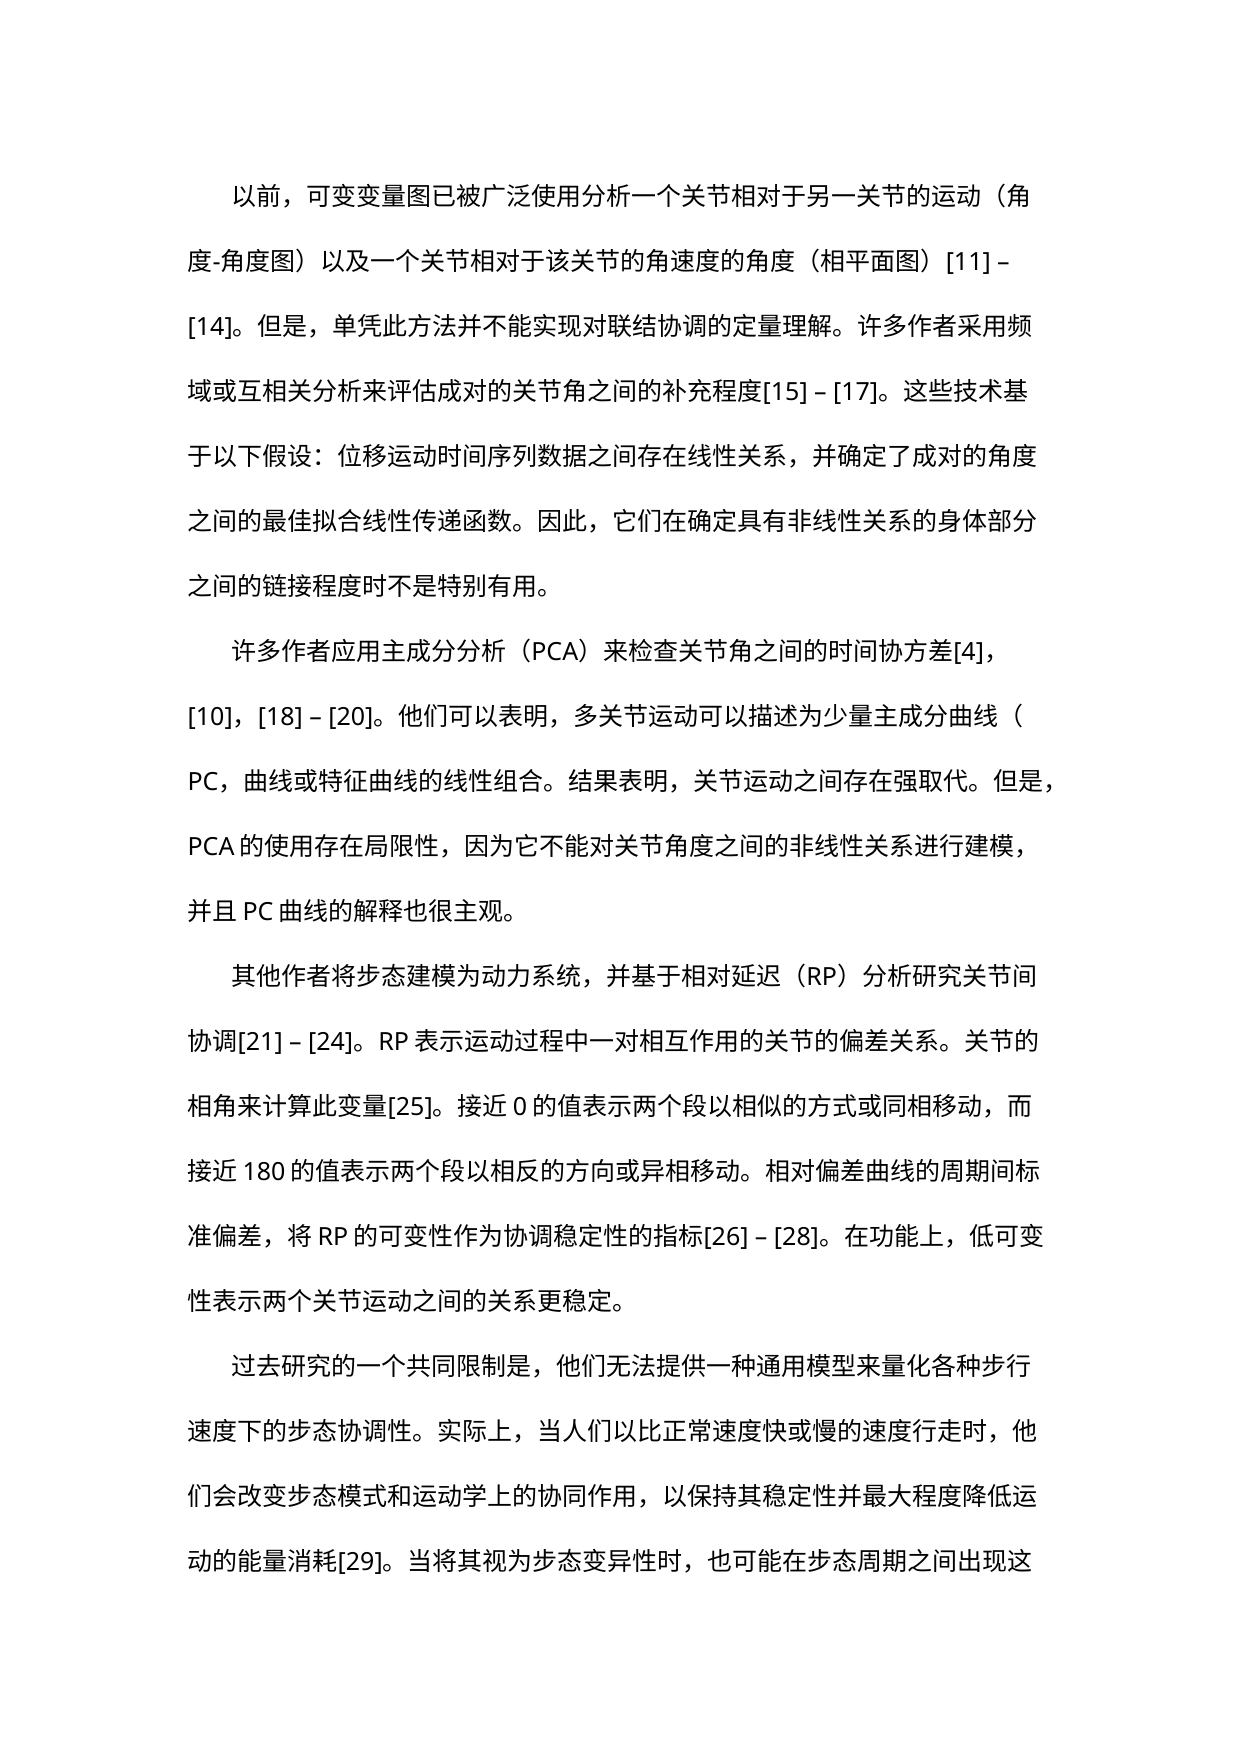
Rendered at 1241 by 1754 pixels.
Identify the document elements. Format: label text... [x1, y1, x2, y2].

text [187, 1332, 1053, 1592]
text 许多作者应用主成分分析（PCA）来检查关节角之间的时间协方差[4]，[10]，[18] – [20]。他们可以表明，多关节运动可以描述为少量主成分曲线（ PC，曲线或特征曲线的线性组合。结果表明，关节运动之间存在强取代。但是，PCA的使用存在局限性，因为它不能对关节角度之间的非线性关系进行建模，并且PC曲线的解释也很主观。 [187, 617, 1053, 942]
text 其他作者将步态建模为动力系统，并基于相对延迟（RP）分析研究关节间协调[21] – [24]。RP表示运动过程中一对相互作用的关节的偏差关系。关节的相角来计算此变量[25]。接近0的值表示两个段以相似的方式或同相移动，而接近180的值表示两个段以相反的方向或异相移动。相对偏差曲线的周期间标准偏差，将RP的可变性作为协调稳定性的指标[26] – [28]。在功能上，低可变性表示两个关节运动之间的关系更稳定。 [187, 942, 1053, 1332]
text 以前，可变变量图已被广泛使用分析一个关节相对于另一关节的运动（角度-角度图）以及一个关节相对于该关节的角速度的角度（相平面图）[11] – [14]。但是，单凭此方法并不能实现对联结协调的定量理解。许多作者采用频域或互相关分析来评估成对的关节角之间的补充程度[15] – [17]。这些技术基于以下假设：位移运动时间序列数据之间存在线性关系，并确定了成对的角度之间的最佳拟合线性传递函数。因此，它们在确定具有非线性关系的身体部分之间的链接程度时不是特别有用。 [187, 162, 1053, 617]
